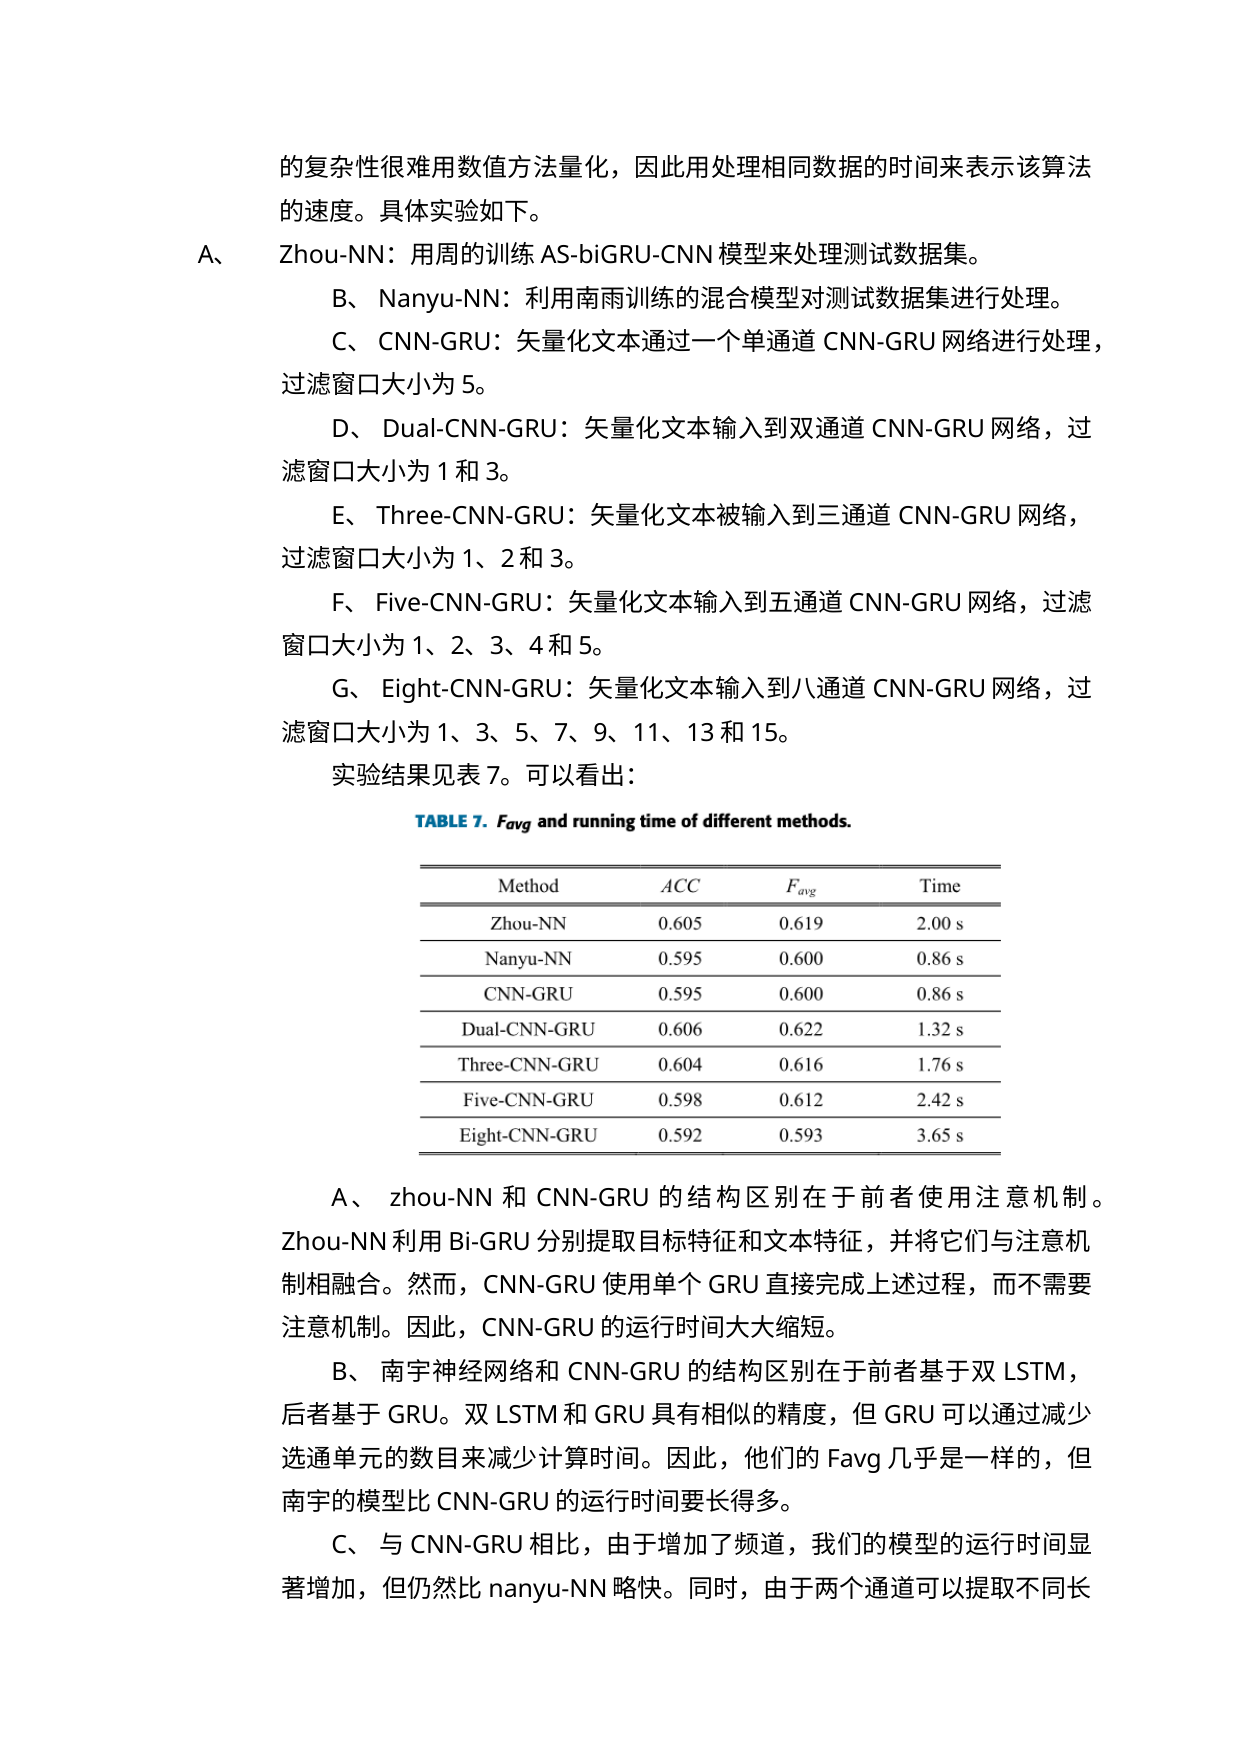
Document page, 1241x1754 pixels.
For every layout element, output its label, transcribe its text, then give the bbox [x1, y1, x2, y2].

picture [397, 799, 1027, 1173]
text B、 Nanyu-NN：利用南雨训练的混合模型对测试数据集进行处理。 [281, 278, 1092, 314]
text A、 zhou-NN和CNN-GRU的结构区别在于前者使用注意机制。Zhou-NN利用Bi-GRU分别提取目标特征和文本特征，并将它们与注意机制相融合。然而，CNN-GRU使用单个GRU直接完成上述过程，而不需要注意机制。因此，CNN-GRU的运行时间大大缩短。 [281, 1177, 1092, 1344]
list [279, 148, 1092, 227]
text D、 Dual-CNN-GRU：矢量化文本输入到双通道CNN-GRU网络，过滤窗口大小为1和3。 [281, 408, 1092, 488]
list Zhou-NN：用周的训练AS-biGRU-CNN模型来处理测试数据集。 [148, 234, 1092, 271]
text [281, 1525, 1092, 1605]
text C、 CNN-GRU：矢量化文本通过一个单通道CNN-GRU网络进行处理，过滤窗口大小为5。 [281, 321, 1092, 401]
text E、 Three-CNN-GRU：矢量化文本被输入到三通道CNN-GRU网络，过滤窗口大小为1、2和3。 [281, 495, 1092, 575]
text 实验结果见表7。可以看出： [281, 756, 1092, 792]
text B、 南宇神经网络和CNN-GRU的结构区别在于前者基于双LSTM，后者基于GRU。双LSTM和GRU具有相似的精度，但GRU可以通过减少选通单元的数目来减少计算时间。因此，他们的Favg几乎是一样的，但南宇的模型比CNN-GRU的运行时间要长得多。 [281, 1351, 1092, 1518]
text G、 Eight-CNN-GRU：矢量化文本输入到八通道CNN-GRU网络，过滤窗口大小为1、3、5、7、9、11、13和15。 [281, 669, 1092, 749]
text F、 Five-CNN-GRU：矢量化文本输入到五通道CNN-GRU网络，过滤窗口大小为1、2、3、4和5。 [281, 582, 1092, 662]
